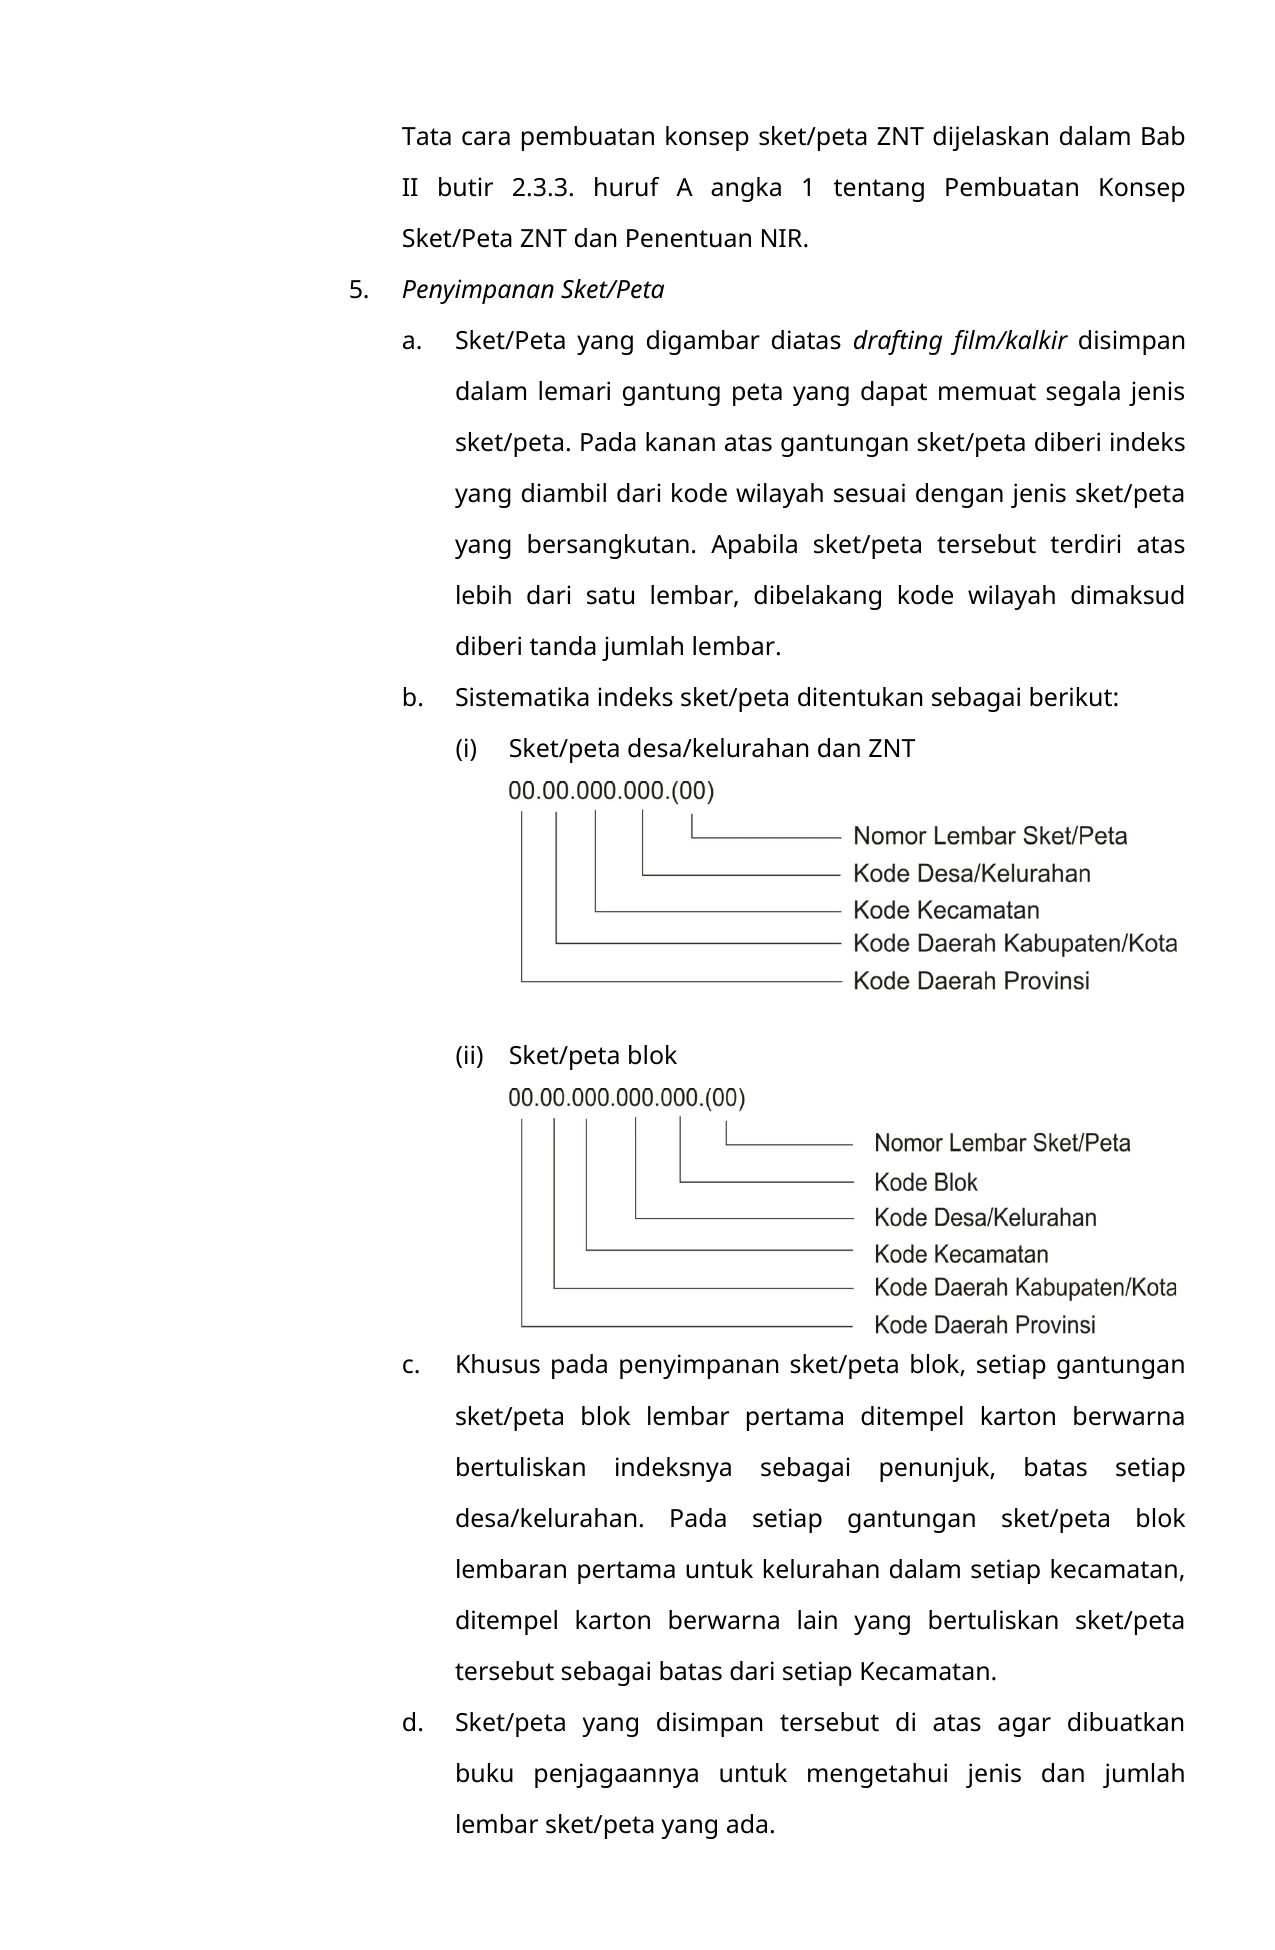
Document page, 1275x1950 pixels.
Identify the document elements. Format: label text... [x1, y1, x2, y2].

list Tata cara pembuatan konsep sket/peta ZNT dijelaskan dalam Bab II butir 2.3.3. huruf A angka 1 tentang Pembuatan Konsep Sket/Peta ZNT dan Penentuan NIR. [402, 118, 1186, 254]
list Sket/peta yang disimpan tersebut di atas agar dibuatkan buku penjagaannya untuk mengetahui jenis dan jumlah lembar sket/peta yang ada. [402, 1704, 1186, 1841]
list Khusus pada penyimpanan sket/peta blok, setiap gantungan sket/peta blok lembar pertama ditempel karton berwarna bertuliskan indeksnya sebagai penunjuk, batas setiap desa/kelurahan. Pada setiap gantungan sket/peta blok lembaran pertama untuk kelurahan dalam setiap kecamatan, ditempel karton berwarna lain yang bertuliskan sket/peta tersebut sebagai batas dari setiap Kecamatan. [402, 1347, 1186, 1687]
list Sket/peta desa/kelurahan dan ZNT [455, 731, 1186, 765]
list Sket/peta blok [455, 1037, 1186, 1071]
picture [508, 1088, 1177, 1334]
list Penyimpanan Sket/Peta [348, 271, 1186, 305]
list Sket/Peta yang digambar diatas drafting film/kalkir disimpan dalam lemari gantung peta yang dapat memuat segala jenis sket/peta. Pada kanan atas gantungan sket/peta diberi indeks yang diambil dari kode wilayah sesuai dengan jenis sket/peta yang bersangkutan. Apabila sket/peta tersebut terdiri atas lebih dari satu lembar, dibelakang kode wilayah dimaksud diberi tanda jumlah lembar. [402, 322, 1186, 663]
picture [508, 781, 1177, 990]
list Sistematika indeks sket/peta ditentukan sebagai berikut: [402, 679, 1186, 714]
